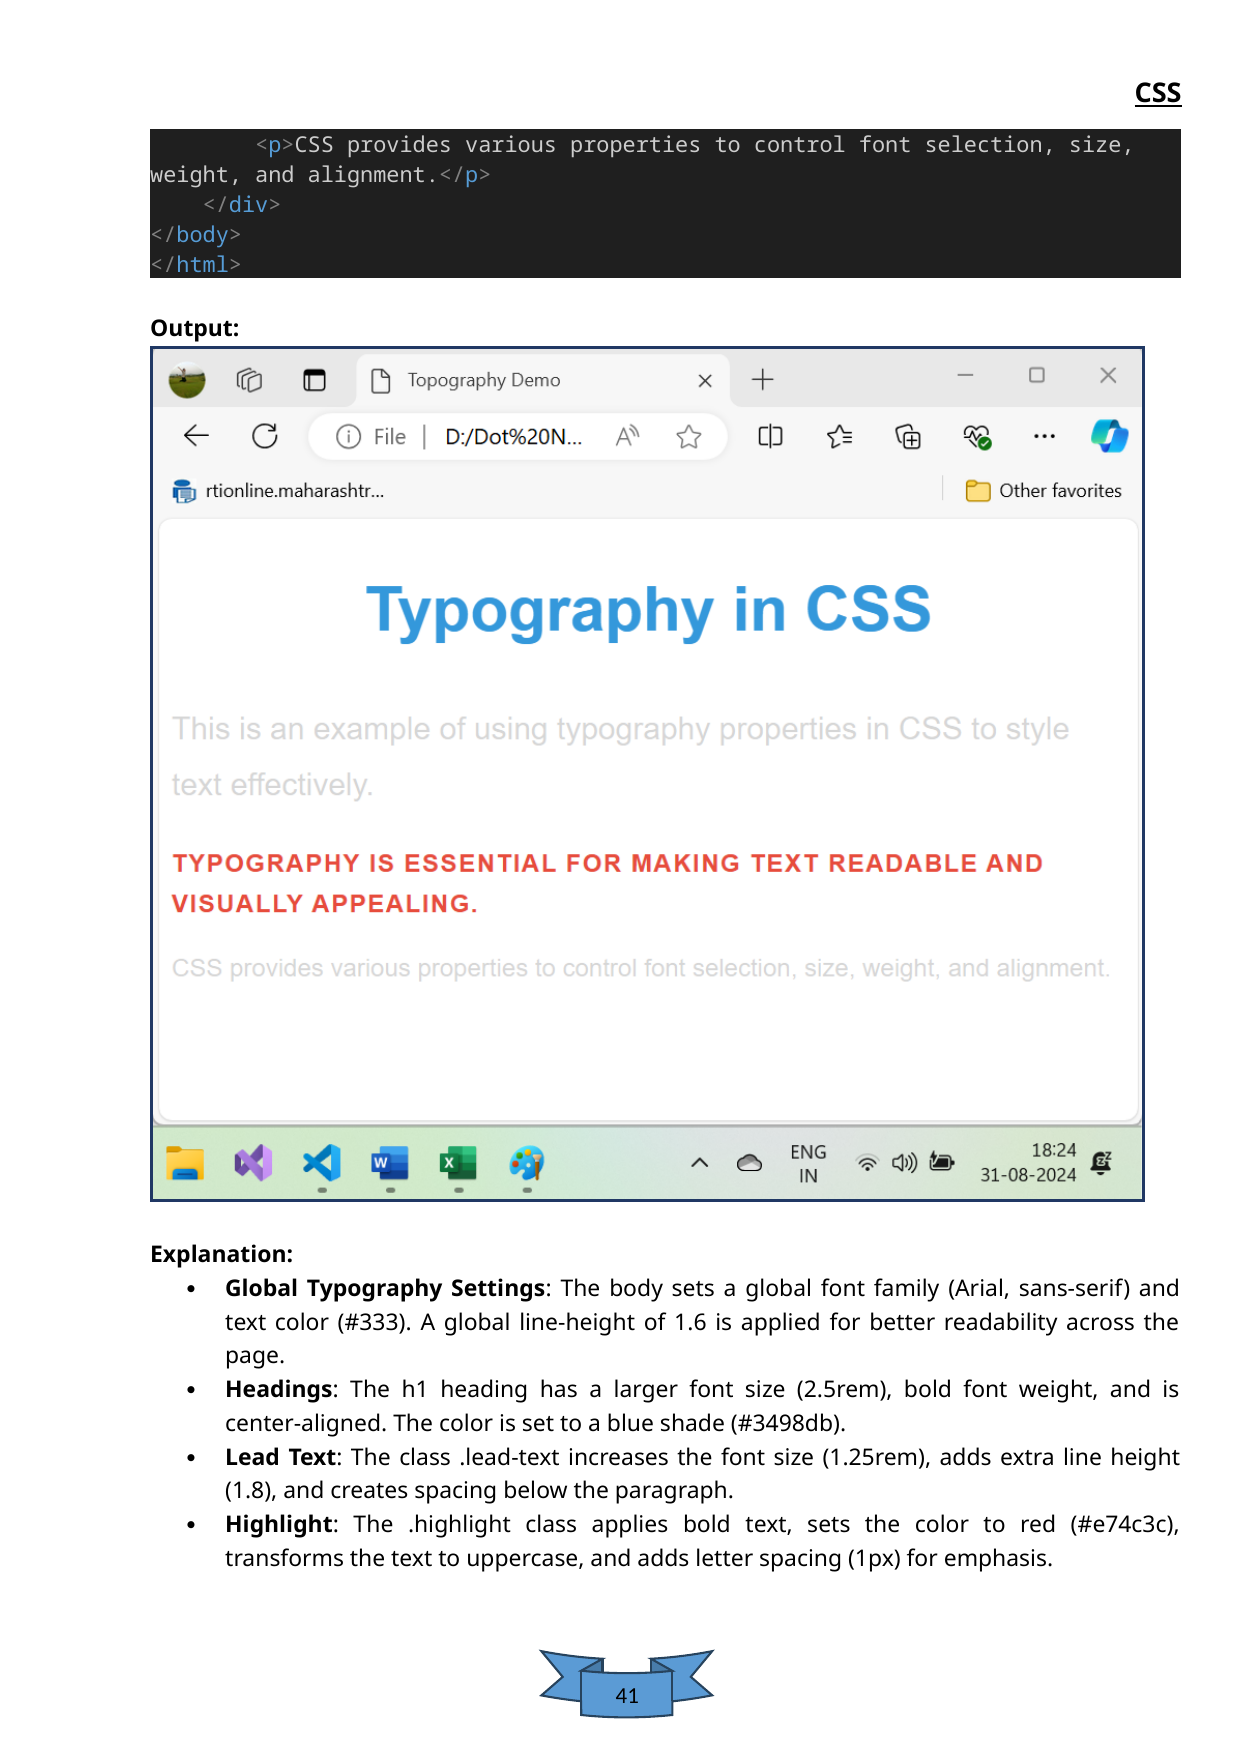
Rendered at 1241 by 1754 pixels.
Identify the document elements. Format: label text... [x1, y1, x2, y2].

text Explanation: [150, 1238, 1181, 1269]
list Highlight: The .highlight class applies bold text, sets the color to red (#e74c3c), transforms the text to uppercase, and adds letter spacing (1px) for emphasis. [187, 1508, 1181, 1573]
text </body> [150, 219, 1181, 248]
list Global Typography Settings: The body sets a global font family (Arial, sans-serif) and text color (#333). A global line-height of 1.6 is applied for better readability across the page. [187, 1272, 1181, 1371]
text <p>CSS provides various properties to control font selection, size, weight, and alignment.</p> [150, 129, 1181, 189]
picture [153, 349, 1142, 1199]
text </html> [150, 248, 1181, 278]
list Headings: The h1 heading has a larger font size (2.5rem), bold font weight, and is center-aligned. The color is set to a blue shade (#3498db). [187, 1373, 1181, 1438]
text </div> [150, 189, 1181, 219]
list Lead Text: The class .lead-text increases the font size (1.25rem), adds extra line height (1.8), and creates spacing below the paragraph. [187, 1441, 1181, 1506]
text Output: [150, 312, 1181, 343]
